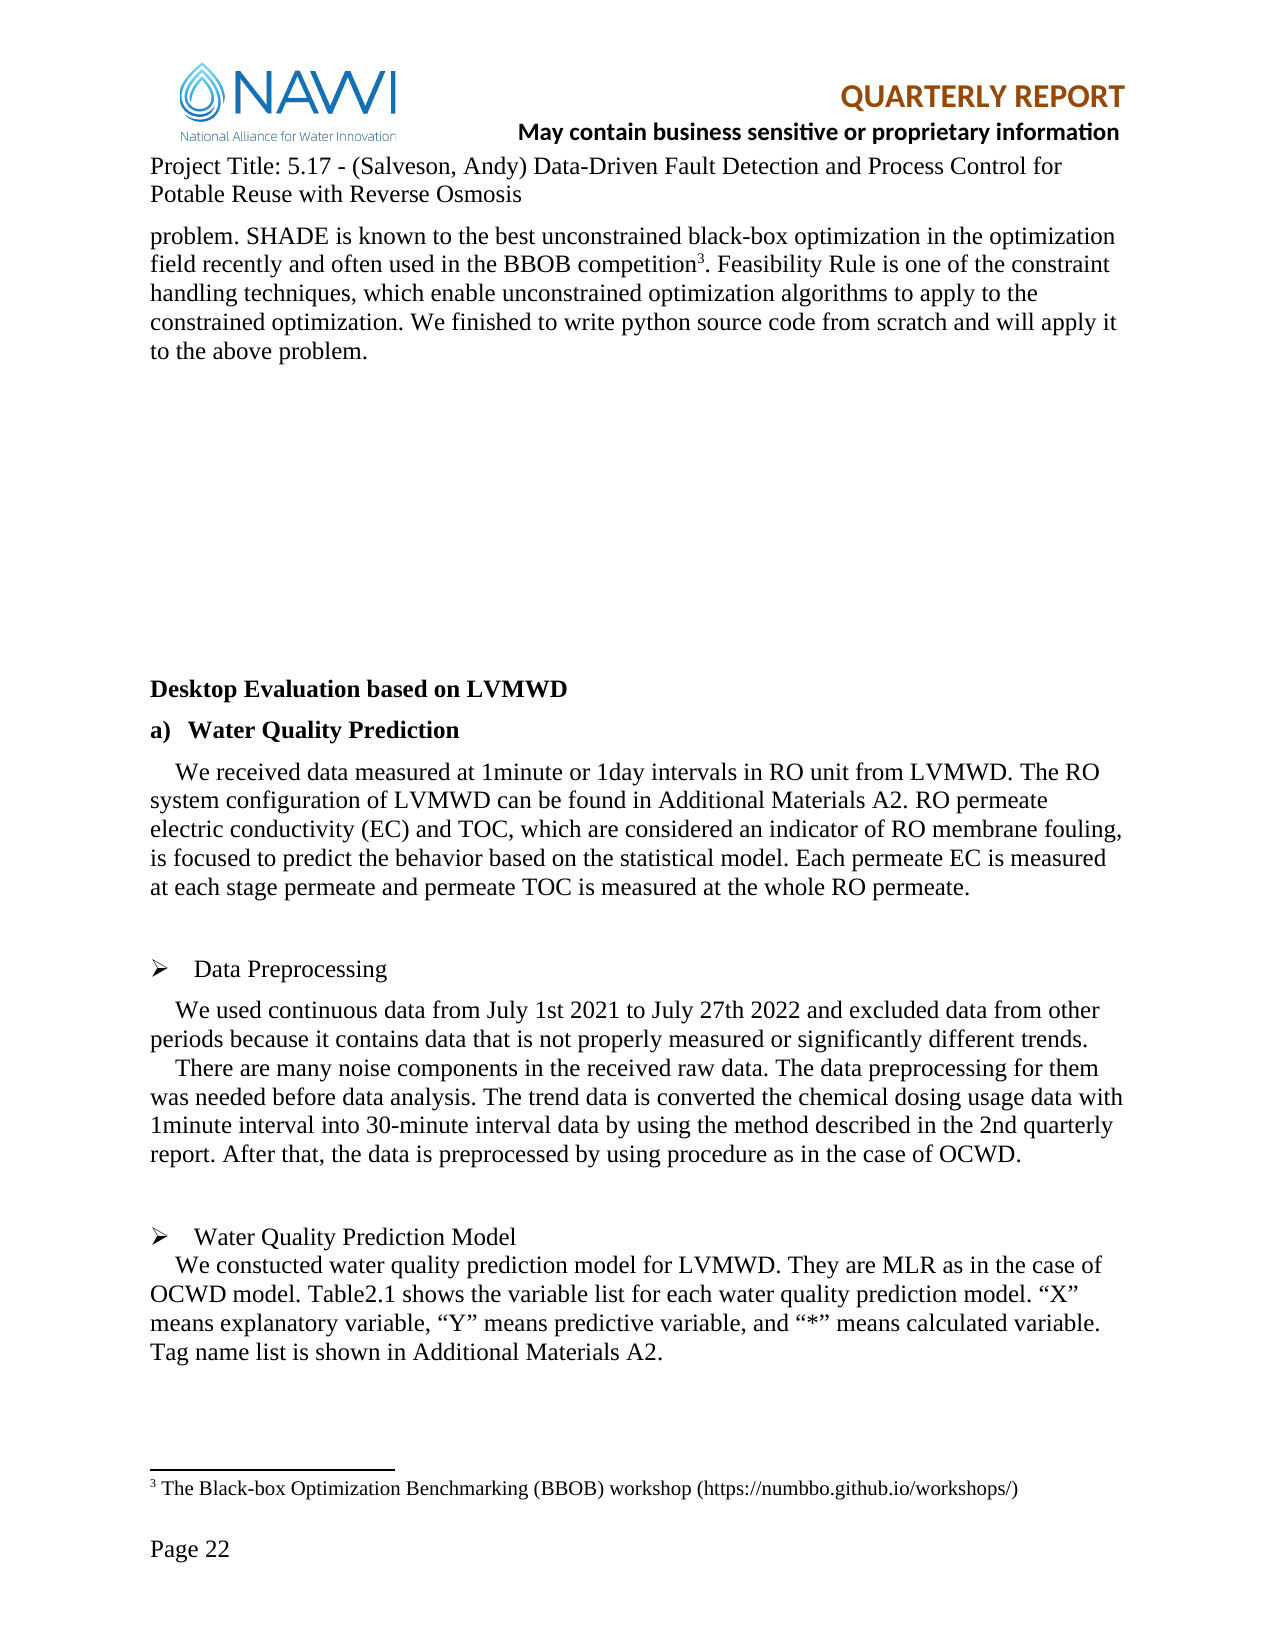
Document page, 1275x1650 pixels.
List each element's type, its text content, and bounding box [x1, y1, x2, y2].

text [150, 221, 1125, 364]
subtitle Water Quality Prediction [150, 715, 1125, 744]
list Data Preprocessing [150, 954, 1125, 983]
list Water Quality Prediction Model [150, 1222, 1125, 1250]
text There are many noise components in the received raw data. The data preprocessing for them was needed before data analysis. The trend data is converted the chemical dosing usage data with 1minute interval into 30-minute interval data by using the method described in the 2nd quarterly report. After that, the data is preprocessed by using procedure as in the case of OCWD. [150, 1053, 1125, 1168]
text We used continuous data from July 1st 2021 to July 27th 2022 and excluded data from other periods because it contains data that is not properly measured or significantly different trends. [150, 995, 1125, 1053]
subtitle Desktop Evaluation based on LVMWD [150, 674, 1125, 703]
text We constucted water quality prediction model for LVMWD. They are MLR as in the case of OCWD model. Table2.1 shows the variable list for each water quality prediction model. “X” means explanatory variable, “Y” means predictive variable, and “*” means calculated variable. Tag name list is shown in Additional Materials A2. [150, 1250, 1125, 1365]
text We received data measured at 1minute or 1day intervals in RO unit from LVMWD. The RO system configuration of LVMWD can be found in Additional Materials A2. RO permeate electric conductivity (EC) and TOC, which are considered an indicator of RO membrane fouling, is focused to predict the behavior based on the statistical model. Each permeate EC is measured at each stage permeate and permeate TOC is measured at the whole RO permeate. [150, 757, 1125, 900]
